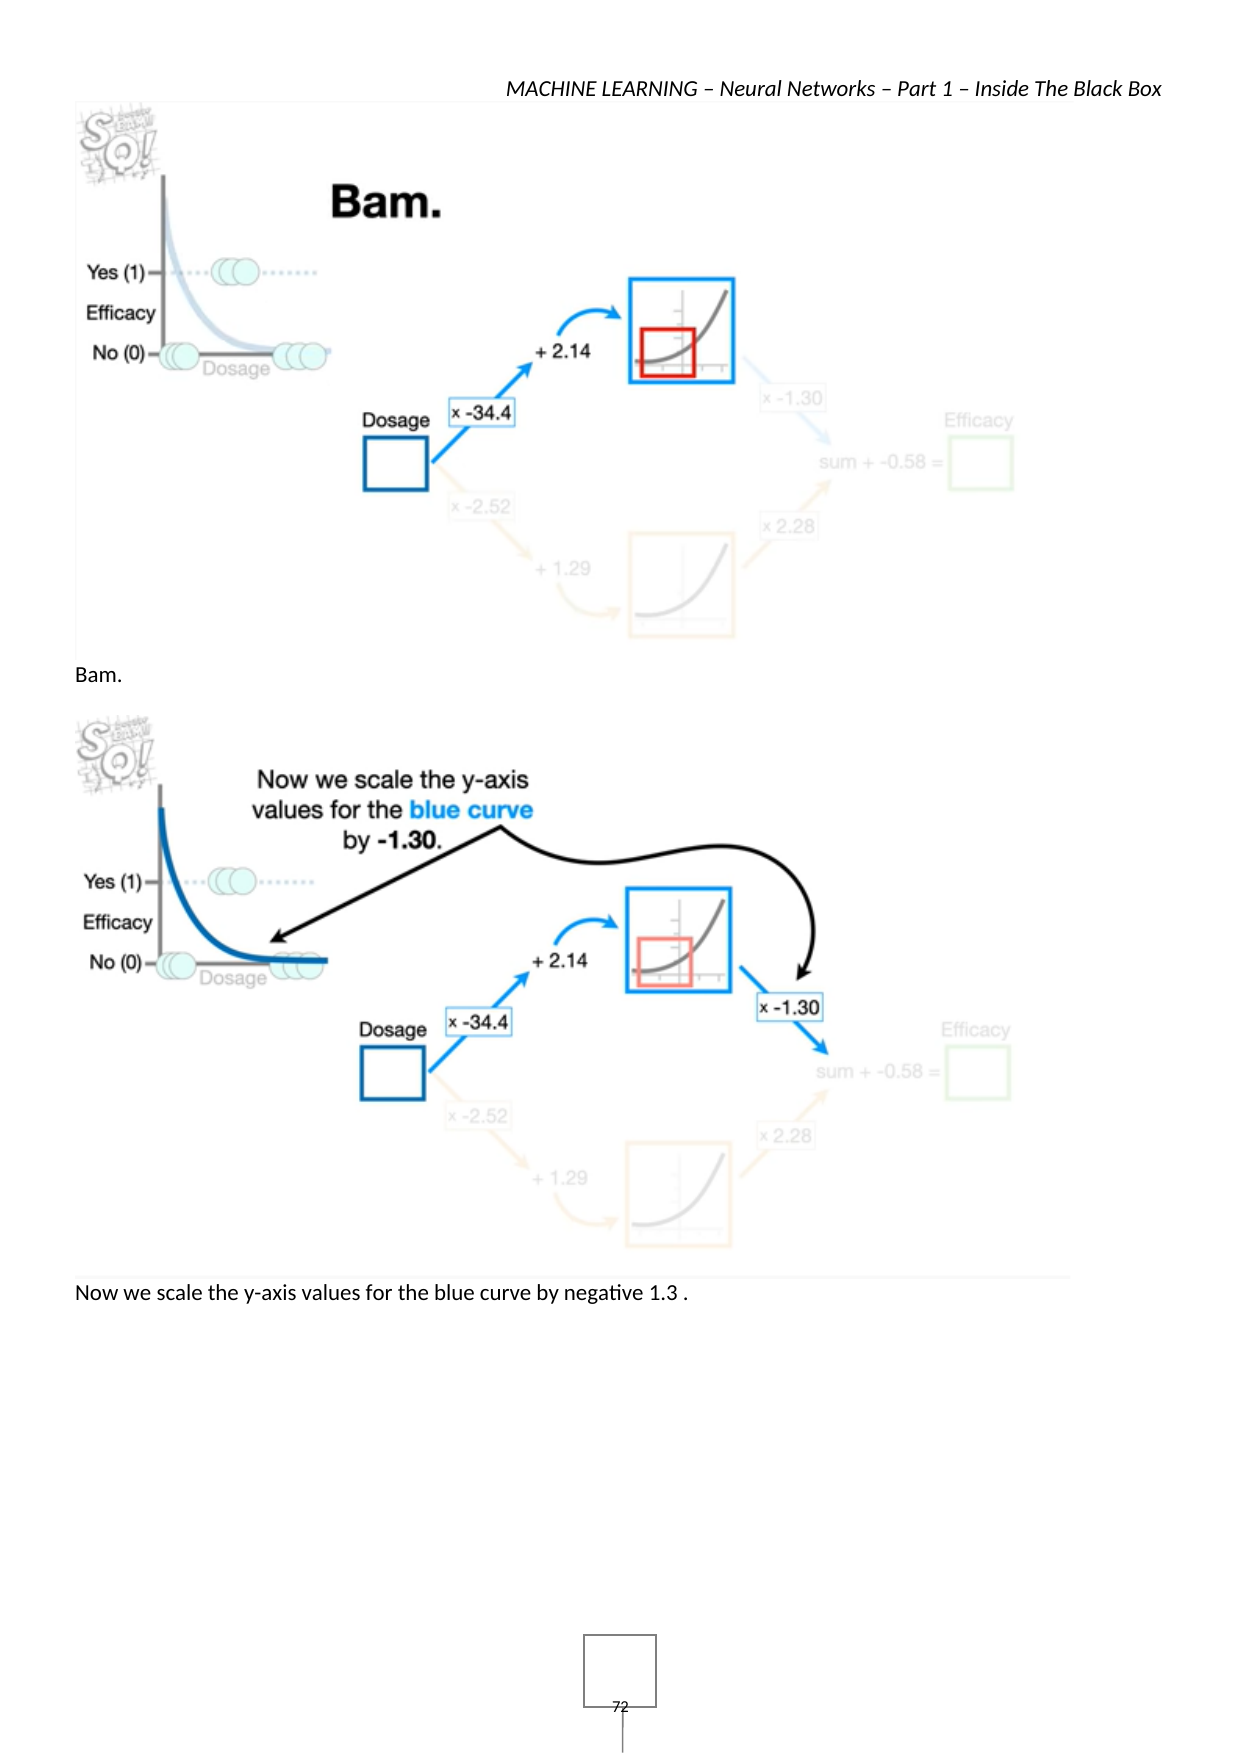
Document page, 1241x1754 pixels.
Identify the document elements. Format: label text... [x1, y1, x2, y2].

text Now we scale the y-axis values for the blue curve by negative 1.3 . [75, 1278, 1165, 1306]
picture [75, 715, 1071, 1279]
text Bam. [75, 660, 1165, 688]
picture [75, 101, 1074, 660]
